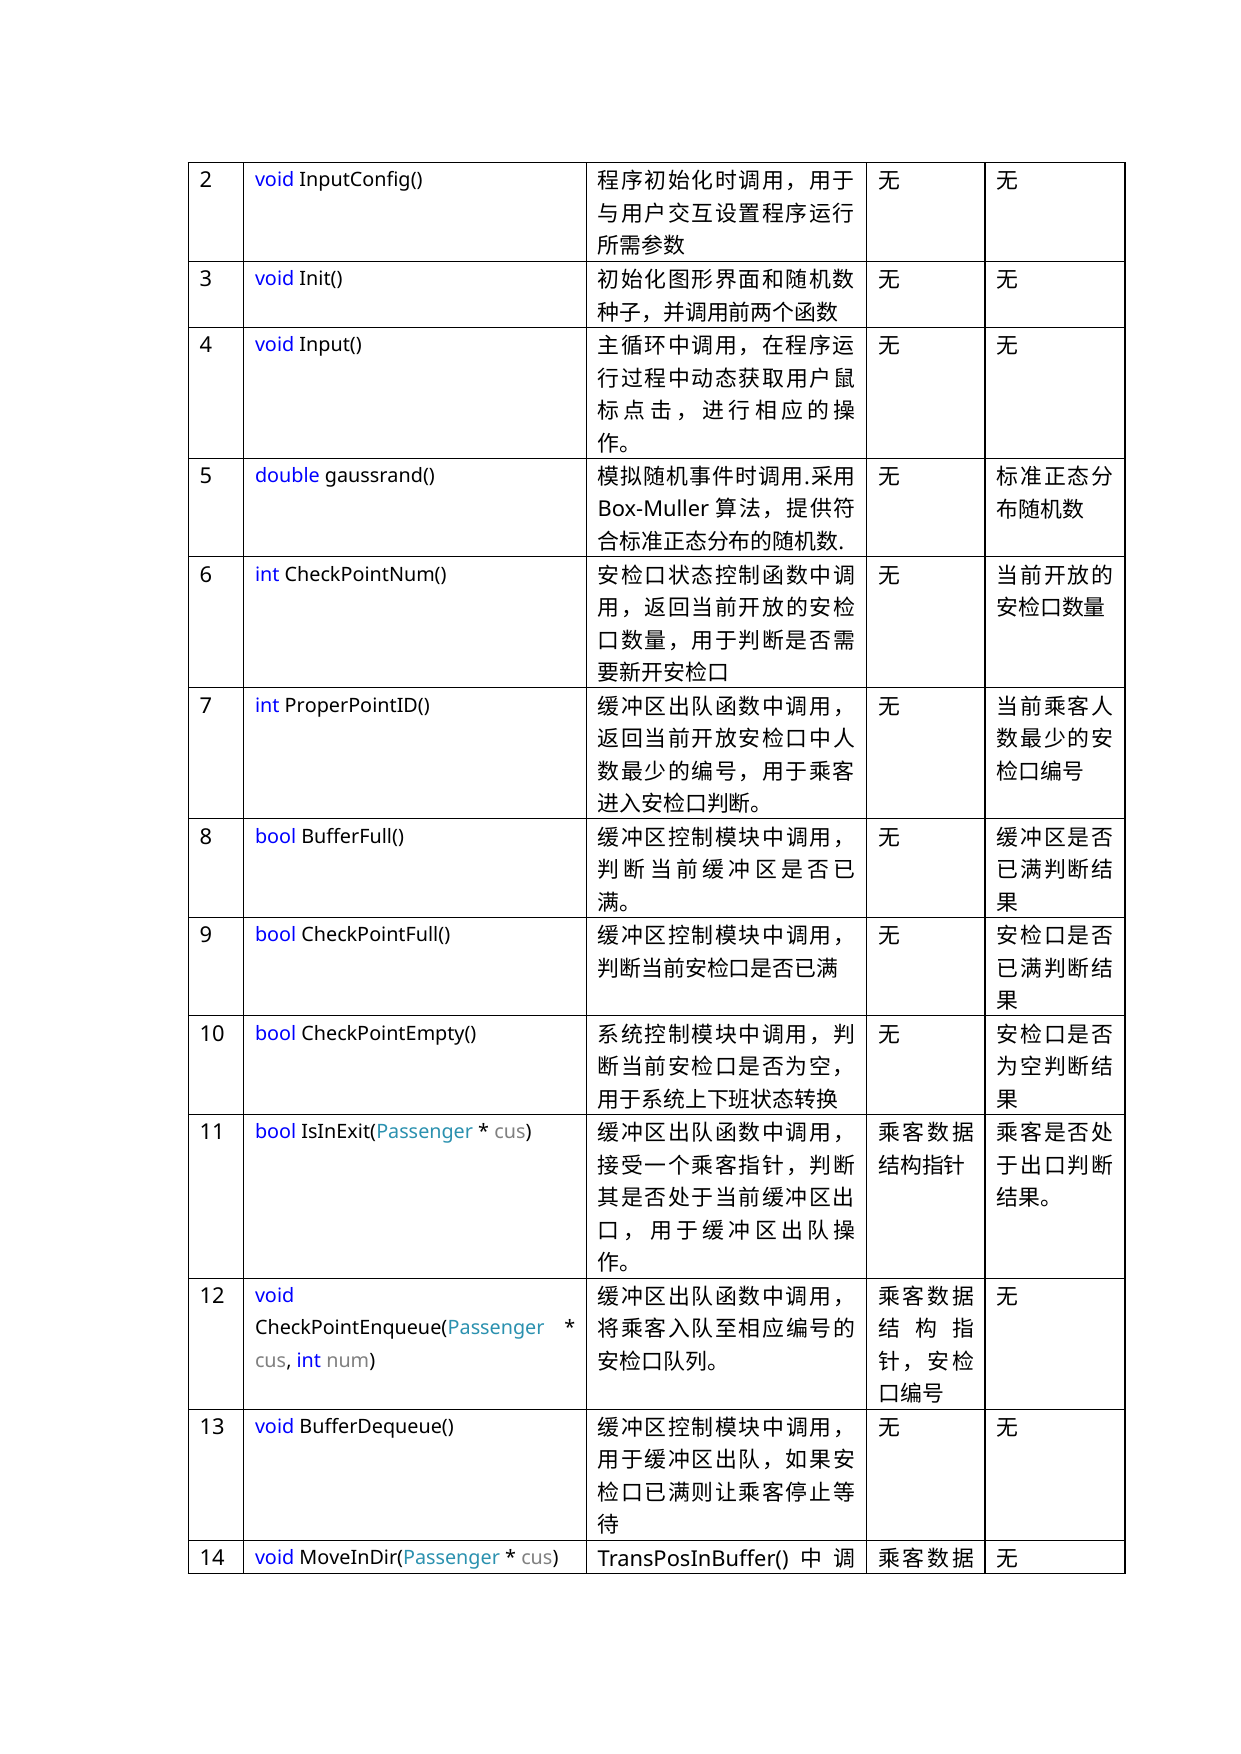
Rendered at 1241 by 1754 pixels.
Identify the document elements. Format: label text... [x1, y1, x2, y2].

table_cell 无 [867, 557, 984, 687]
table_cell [587, 1541, 866, 1573]
table_cell void Input() [244, 328, 586, 458]
table_cell 无 [867, 688, 984, 818]
table_cell 缓冲区出队函数中调用，接受一个乘客指针，判断其是否处于当前缓冲区出口，用于缓冲区出队操作。 [587, 1115, 866, 1277]
table_cell 无 [986, 328, 1124, 458]
table_cell 无 [986, 1541, 1124, 1573]
table_cell 无 [867, 918, 984, 1015]
table_cell 无 [986, 163, 1124, 261]
table_cell 缓冲区出队函数中调用，返回当前开放安检口中人数最少的编号，用于乘客进入安检口判断。 [587, 688, 866, 818]
table_cell 5 [189, 459, 243, 556]
table_cell 安检口状态控制函数中调用，返回当前开放的安检口数量，用于判断是否需要新开安检口 [587, 557, 866, 687]
table_cell 主循环中调用，在程序运行过程中动态获取用户鼠标点击，进行相应的操作。 [587, 328, 866, 458]
table_cell 4 [189, 328, 243, 458]
table_cell void BufferDequeue() [244, 1410, 586, 1539]
table_cell bool IsInExit(Passenger * cus) [244, 1115, 586, 1277]
table_cell double gaussrand() [244, 459, 586, 556]
table_cell 无 [986, 1279, 1124, 1408]
table_cell 14 [189, 1541, 243, 1573]
table_cell 2 [189, 163, 243, 261]
table_cell 10 [189, 1016, 243, 1114]
table_cell int CheckPointNum() [244, 557, 586, 687]
table_cell 13 [189, 1410, 243, 1539]
table_cell 当前开放的安检口数量 [986, 557, 1124, 687]
table_cell 无 [867, 1016, 984, 1114]
table_cell int ProperPointID() [244, 688, 586, 818]
table_cell 无 [986, 1410, 1124, 1539]
table_cell 无 [867, 1410, 984, 1539]
table_cell 3 [189, 262, 243, 327]
table_cell void InputConfig() [244, 163, 586, 261]
table_cell 初始化图形界面和随机数种子，并调用前两个函数 [587, 262, 866, 327]
table_cell 系统控制模块中调用，判断当前安检口是否为空，用于系统上下班状态转换 [587, 1016, 866, 1114]
table_cell 标准正态分布随机数 [986, 459, 1124, 556]
table_cell 无 [867, 328, 984, 458]
table_cell 模拟随机事件时调用.采用Box-Muller算法，提供符合标准正态分布的随机数. [587, 459, 866, 556]
table_cell void CheckPointEnqueue(Passenger * cus, int num) [244, 1279, 586, 1408]
table_cell 安检口是否为空判断结果 [986, 1016, 1124, 1114]
table_cell 8 [189, 819, 243, 917]
table_cell 程序初始化时调用，用于与用户交互设置程序运行所需参数 [587, 163, 866, 261]
table_cell 6 [189, 557, 243, 687]
table_cell 乘客数据结构指针，安检口编号 [867, 1279, 984, 1408]
table_cell 无 [986, 262, 1124, 327]
table_cell void Init() [244, 262, 586, 327]
table_cell 无 [867, 163, 984, 261]
table_cell 无 [867, 819, 984, 917]
table_cell 缓冲区控制模块中调用，判断当前安检口是否已满 [587, 918, 866, 1015]
table_cell 7 [189, 688, 243, 818]
table_cell 缓冲区是否已满判断结果 [986, 819, 1124, 917]
table_cell 缓冲区出队函数中调用，将乘客入队至相应编号的安检口队列。 [587, 1279, 866, 1408]
table_cell bool CheckPointEmpty() [244, 1016, 586, 1114]
table_cell 安检口是否已满判断结果 [986, 918, 1124, 1015]
table_cell 12 [189, 1279, 243, 1408]
table_cell 缓冲区控制模块中调用，用于缓冲区出队，如果安检口已满则让乘客停止等待 [587, 1410, 866, 1539]
table_cell 乘客是否处于出口判断结果。 [986, 1115, 1124, 1277]
table_cell 缓冲区控制模块中调用，判断当前缓冲区是否已满。 [587, 819, 866, 917]
table_cell bool BufferFull() [244, 819, 586, 917]
table_cell 当前乘客人数最少的安检口编号 [986, 688, 1124, 818]
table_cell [244, 1541, 586, 1573]
table_cell 11 [189, 1115, 243, 1277]
table_cell 乘客数据结构指针 [867, 1115, 984, 1277]
table_cell 无 [867, 459, 984, 556]
table_cell bool CheckPointFull() [244, 918, 586, 1015]
table_cell 乘客数据结构指针 [867, 1541, 984, 1573]
table_cell 无 [867, 262, 984, 327]
table_cell 9 [189, 918, 243, 1015]
